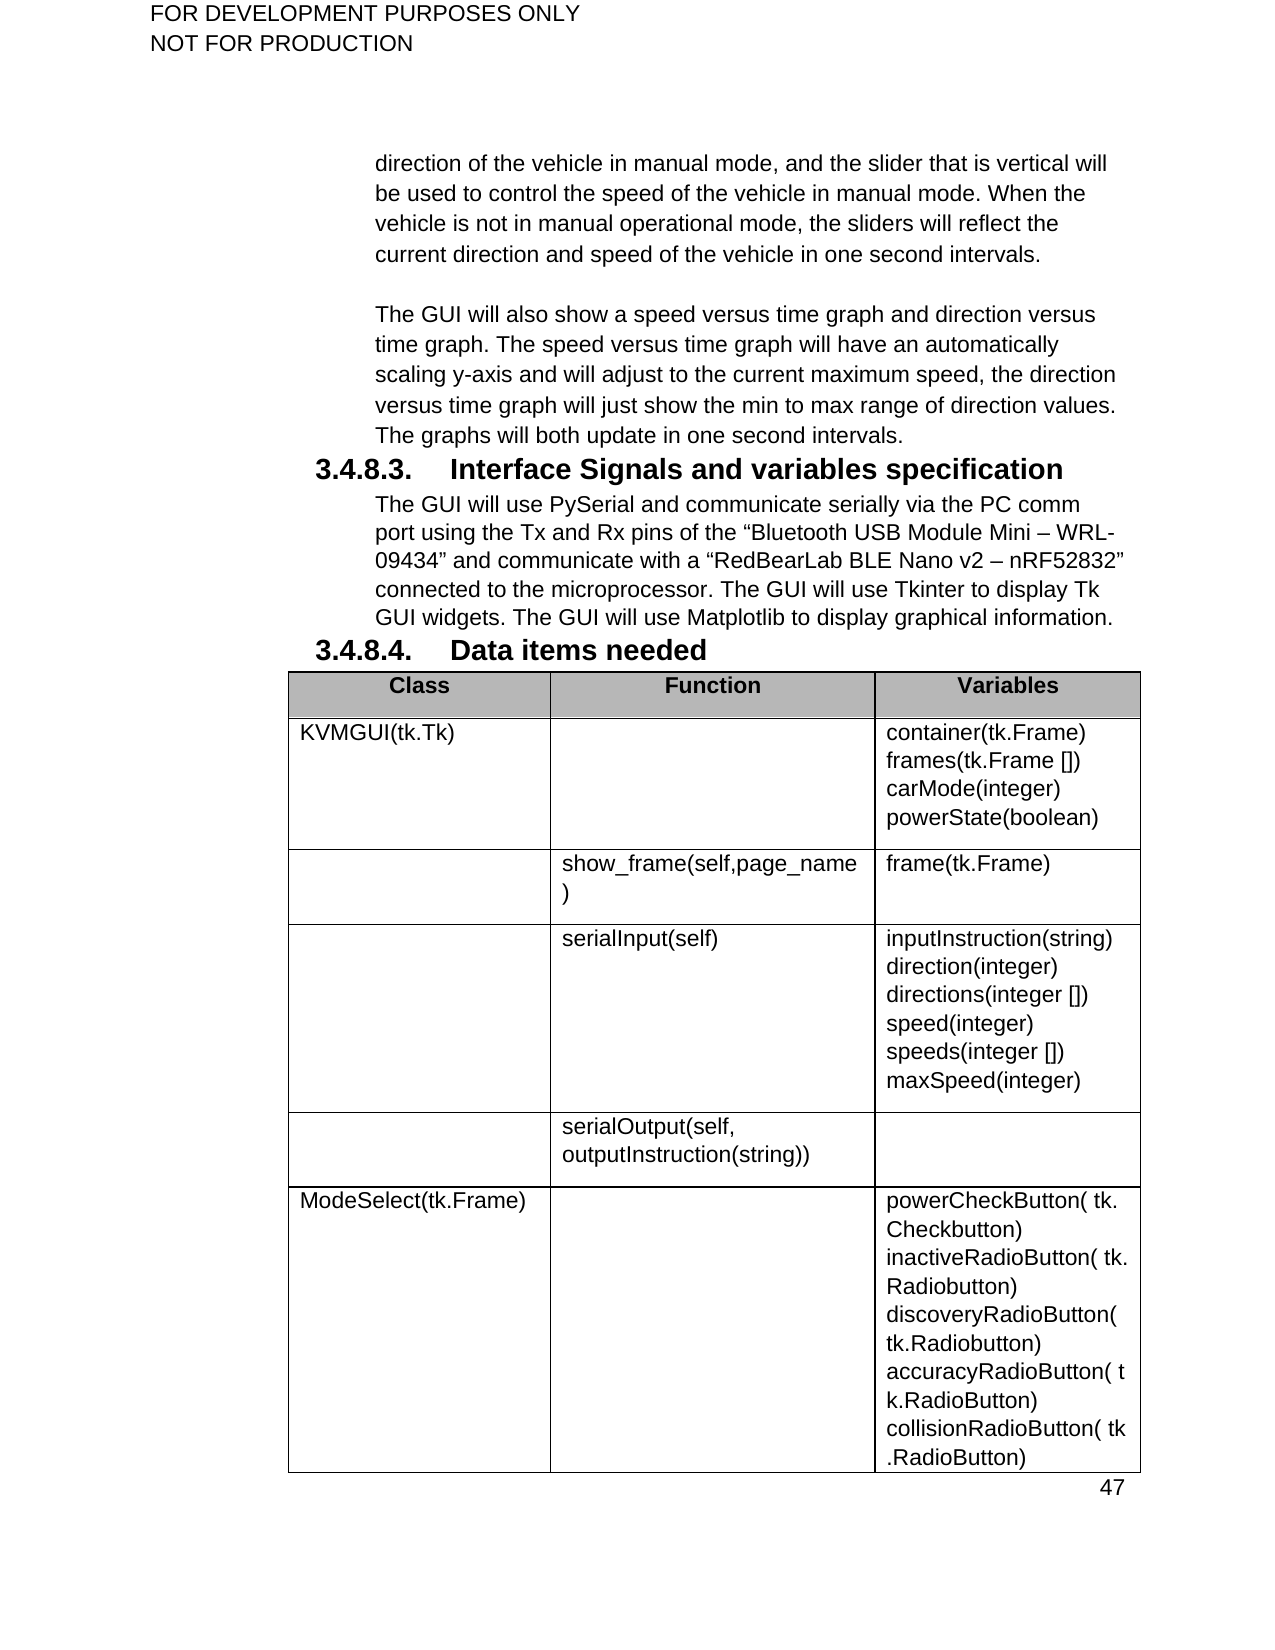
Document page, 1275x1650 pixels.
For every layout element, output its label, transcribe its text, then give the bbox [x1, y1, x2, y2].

table_cell [289, 925, 550, 1112]
table_cell KVMGUI(tk.Tk) [289, 719, 550, 849]
table_cell inputInstruction(string) direction(integer) directions(integer []) speed(integer) speeds(integer []) maxSpeed(integer) [876, 925, 1140, 1112]
table_header Class [289, 673, 550, 717]
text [375, 150, 1125, 267]
table_cell [551, 719, 874, 849]
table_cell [876, 1188, 1140, 1472]
table_cell [876, 1113, 1140, 1186]
table_cell [289, 1113, 550, 1186]
subtitle Interface Signals and variables specification [412, 452, 1125, 486]
subtitle Data items needed [412, 633, 1125, 666]
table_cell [289, 1188, 550, 1472]
table_header Variables [876, 673, 1140, 717]
table_cell container(tk.Frame) frames(tk.Frame []) carMode(integer) powerState(boolean) [876, 719, 1140, 849]
table_cell [289, 850, 550, 923]
table_header Function [551, 673, 874, 717]
table_cell serialOutput(self, outputInstruction(string)) [551, 1113, 874, 1186]
text The GUI will also show a speed versus time graph and direction versus time graph. The speed versus time graph will have an automatically scaling y-axis and will adjust to the current maximum speed, the direction versus time graph will just show the min to max range of direction values. The graphs will both update in one second intervals. [375, 301, 1125, 448]
table_cell frame(tk.Frame) [876, 850, 1140, 923]
table_cell [551, 1188, 874, 1472]
table_cell show_frame(self,page_name) [551, 850, 874, 923]
table_cell serialInput(self) [551, 925, 874, 1112]
text The GUI will use PySerial and communicate serially via the PC comm port using the Tx and Rx pins of the “Bluetooth USB Module Mini – WRL-09434” and communicate with a “RedBearLab BLE Nano v2 – nRF52832” connected to the microprocessor. The GUI will use Tkinter to display Tk GUI widgets. The GUI will use Matplotlib to display graphical information. [375, 491, 1125, 631]
